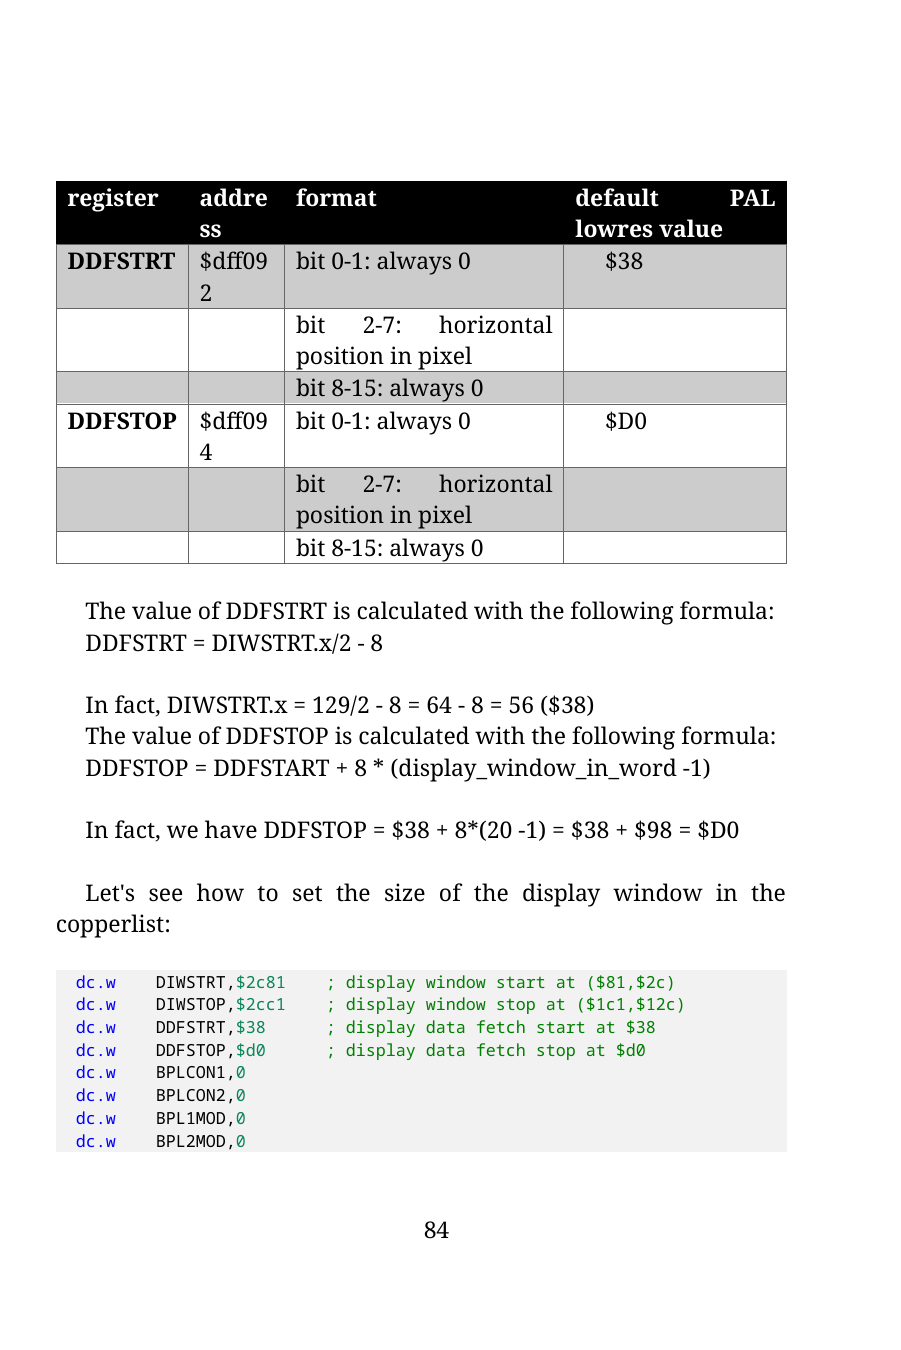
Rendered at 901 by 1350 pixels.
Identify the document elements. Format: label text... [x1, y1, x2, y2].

text dc.w BPLCON2,0 [56, 1084, 787, 1106]
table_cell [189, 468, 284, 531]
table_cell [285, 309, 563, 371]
text dc.w BPL2MOD,0 [56, 1129, 787, 1152]
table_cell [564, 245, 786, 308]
text DDFSTRT = DIWSTRT.x/2 - 8 [56, 626, 787, 658]
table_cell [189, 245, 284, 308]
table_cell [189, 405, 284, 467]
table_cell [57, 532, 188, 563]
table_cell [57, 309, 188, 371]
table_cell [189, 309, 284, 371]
text dc.w DIWSTRT,$2c81 ; display window start at ($81,$2c) [56, 970, 787, 993]
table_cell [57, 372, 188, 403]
text dc.w DDFSTOP,$d0 ; display data fetch stop at $d0 [56, 1038, 787, 1061]
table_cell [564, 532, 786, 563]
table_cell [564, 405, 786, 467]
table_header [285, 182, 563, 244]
text The value of DDFSTRT is calculated with the following formula: [56, 595, 787, 626]
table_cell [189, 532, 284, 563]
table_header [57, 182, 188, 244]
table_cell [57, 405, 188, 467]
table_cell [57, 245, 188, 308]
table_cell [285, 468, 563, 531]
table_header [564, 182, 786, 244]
text dc.w BPLCON1,0 [56, 1061, 787, 1084]
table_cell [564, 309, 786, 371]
text dc.w DDFSTRT,$38 ; display data fetch start at $38 [56, 1016, 787, 1038]
text The value of DDFSTOP is calculated with the following formula: [56, 720, 787, 751]
text DDFSTOP = DDFSTART + 8 * (display_window_in_word -1) [56, 751, 787, 783]
text In fact, DIWSTRT.x = 129/2 - 8 = 64 - 8 = 56 ($38) [56, 689, 787, 720]
text In fact, we have DDFSTOP = $38 + 8*(20 -1) = $38 + $98 = $D0 [56, 814, 787, 845]
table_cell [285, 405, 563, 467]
text dc.w DIWSTOP,$2cc1 ; display window stop at ($1c1,$12c) [56, 993, 787, 1016]
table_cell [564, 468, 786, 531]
text dc.w BPL1MOD,0 [56, 1106, 787, 1129]
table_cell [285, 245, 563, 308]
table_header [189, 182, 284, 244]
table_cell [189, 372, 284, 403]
text Let's see how to set the size of the display window in the copperlist: [56, 876, 787, 939]
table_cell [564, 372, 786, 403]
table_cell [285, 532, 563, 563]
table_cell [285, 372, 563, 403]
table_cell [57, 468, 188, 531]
